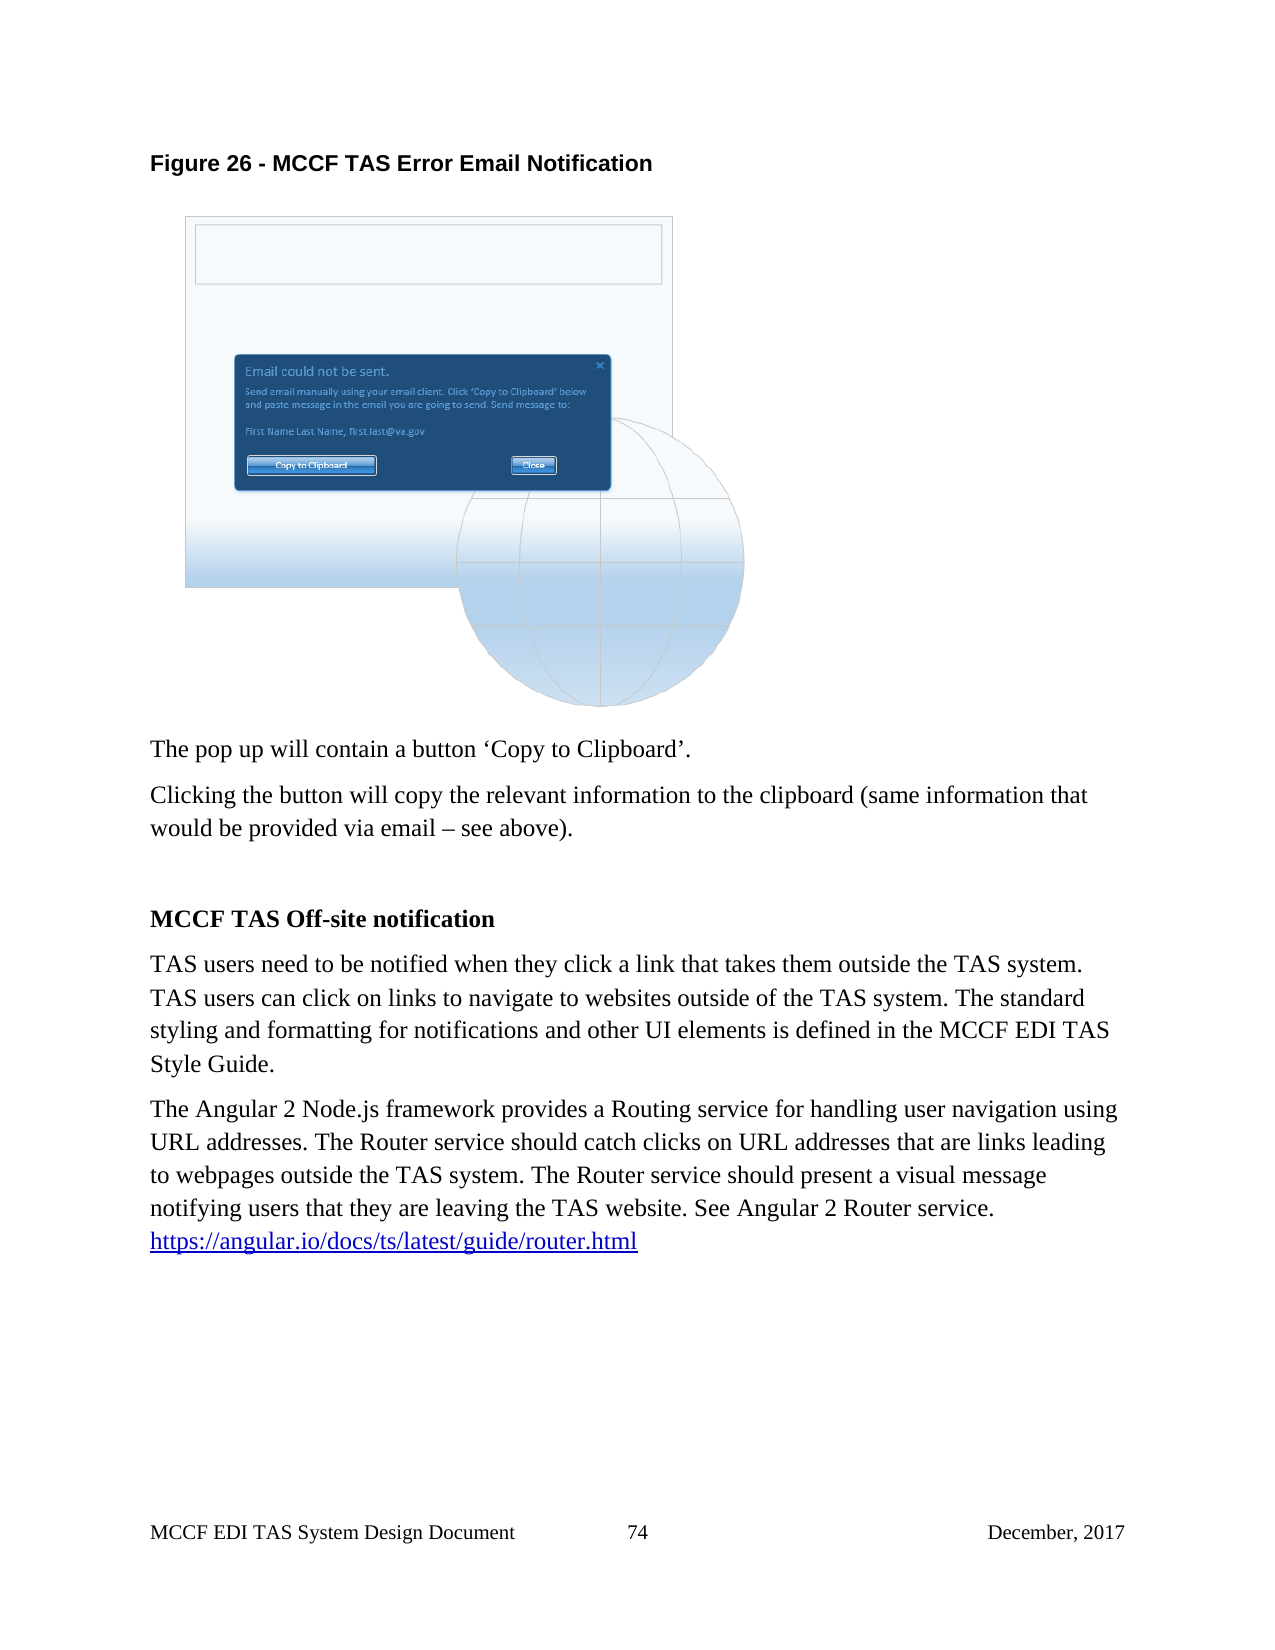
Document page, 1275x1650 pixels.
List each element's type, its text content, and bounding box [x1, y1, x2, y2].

text Clicking the button will copy the relevant information to the clipboard (same information that would be provided via email – see above). [150, 780, 1125, 842]
text The pop up will contain a button ‘Copy to Clipboard’. [150, 734, 1125, 763]
text MCCF TAS Off-site notification [150, 904, 1125, 933]
text The Angular 2 Node.js framework provides a Routing service for handling user navigation using URL addresses. The Router service should catch clicks on URL addresses that are links leading to webpages outside the TAS system. The Router service should present a visual message notifying users that they are leaving the TAS website. See Angular 2 Router service. https://angular.io/docs/ts/latest/guide/router.html [150, 1094, 1125, 1255]
text Figure 26 - MCCF TAS Error Email Notification [150, 150, 1125, 176]
text TAS users need to be notified when they click a link that takes them outside the TAS system. TAS users can click on links to navigate to websites outside of the TAS system. The standard styling and formatting for notifications and other UI elements is defined in the MCCF EDI TAS Style Guide. [150, 949, 1125, 1077]
picture [150, 192, 753, 718]
